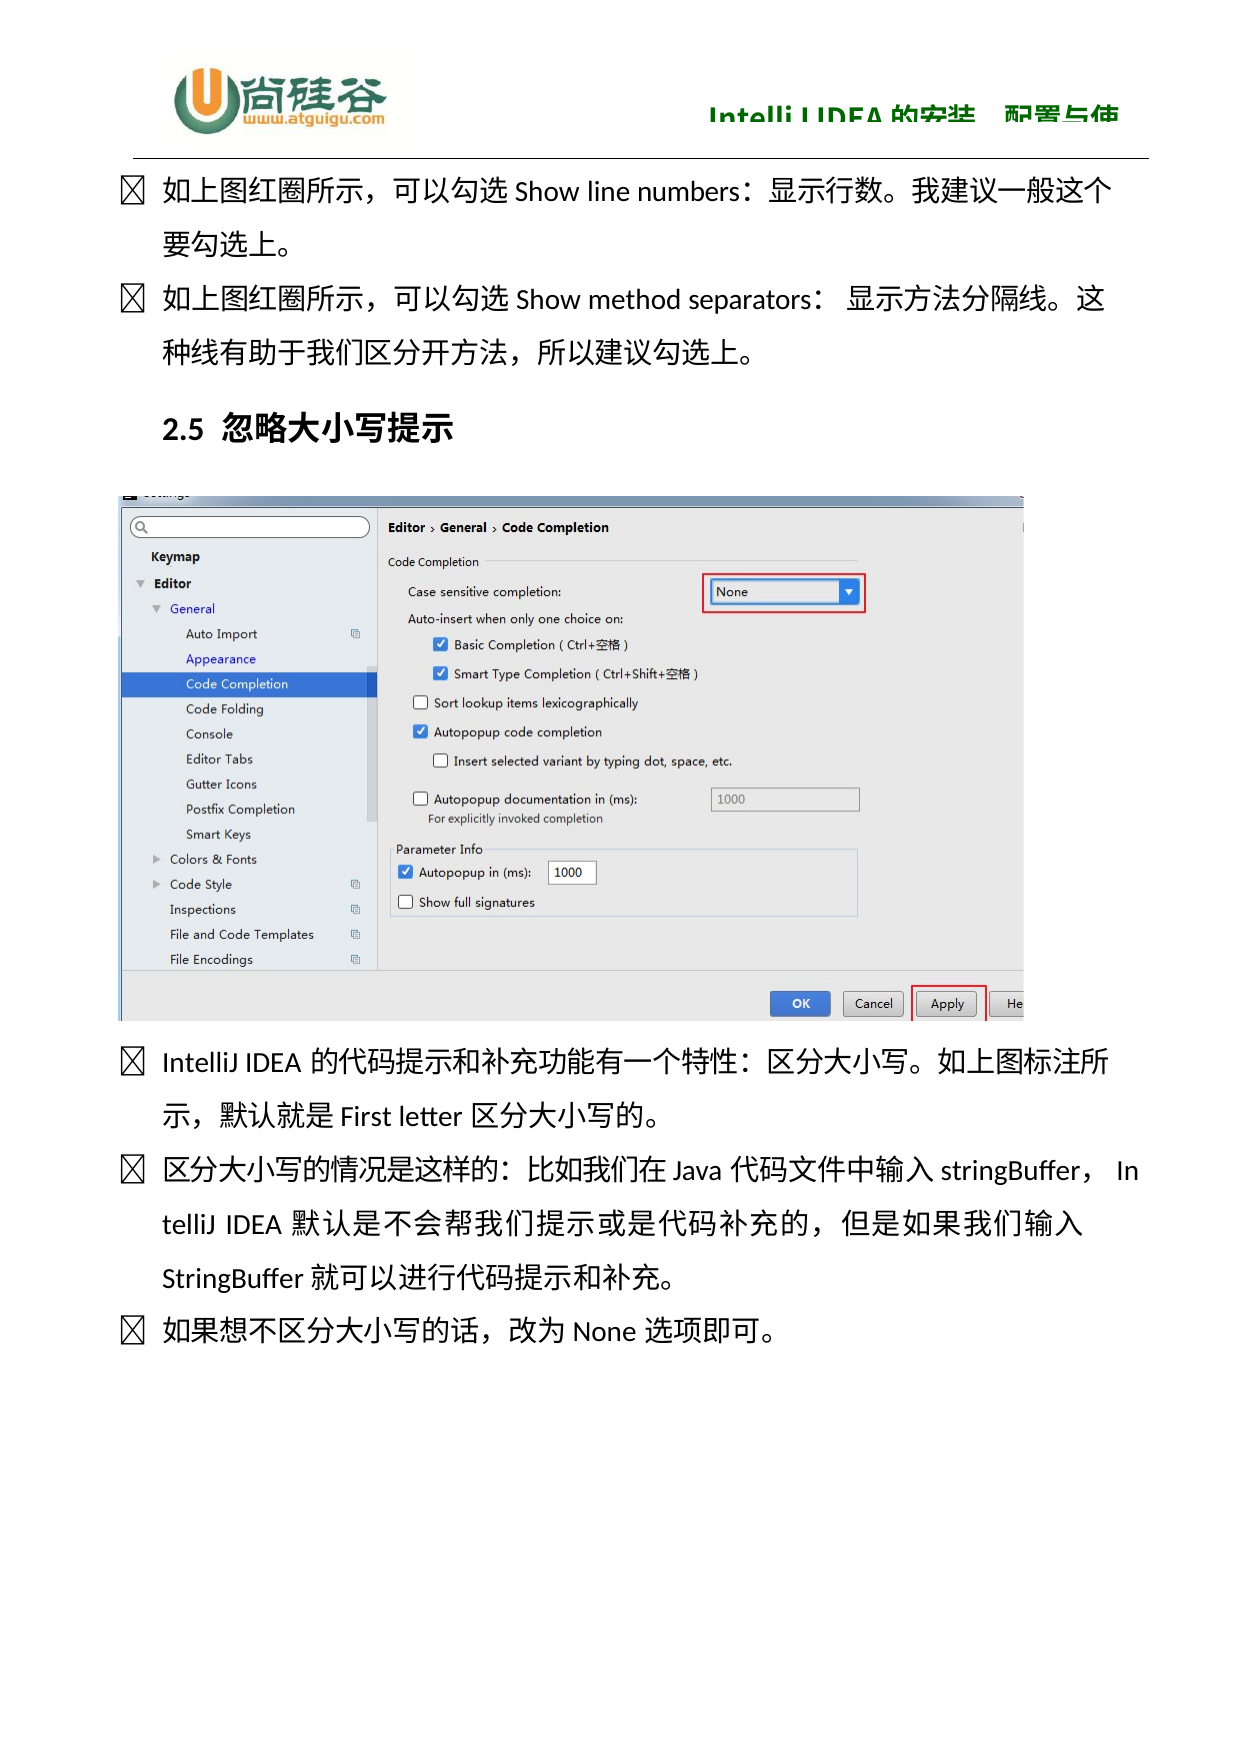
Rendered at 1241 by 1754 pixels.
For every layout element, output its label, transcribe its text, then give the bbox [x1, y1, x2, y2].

text StringBuffer 就可以进行代码提示和补充。 [162, 1255, 1213, 1297]
list 如上图红圈所示，可以勾选 Show line numbers：显示行数。我建议一般这个要勾选上。 [118, 167, 1128, 264]
list 如上图红圈所示，可以勾选 Show method separators： 显示方法分隔线。这种线有助于我们区分开方法，所以建议勾选上。 [118, 276, 1128, 372]
picture [118, 496, 1024, 1021]
list 区分大小写的情况是这样的：比如我们在 Java 代码文件中输入 stringBuffer， IntelliJ IDEA 默认是不会帮我们提示或是代码补充的，但是如果我们输入 [118, 1146, 1143, 1243]
list 如果想不区分大小写的话，改为 None 选项即可。 [118, 1308, 1213, 1350]
picture [170, 50, 414, 149]
subtitle 忽略大小写提示 [162, 402, 1213, 450]
